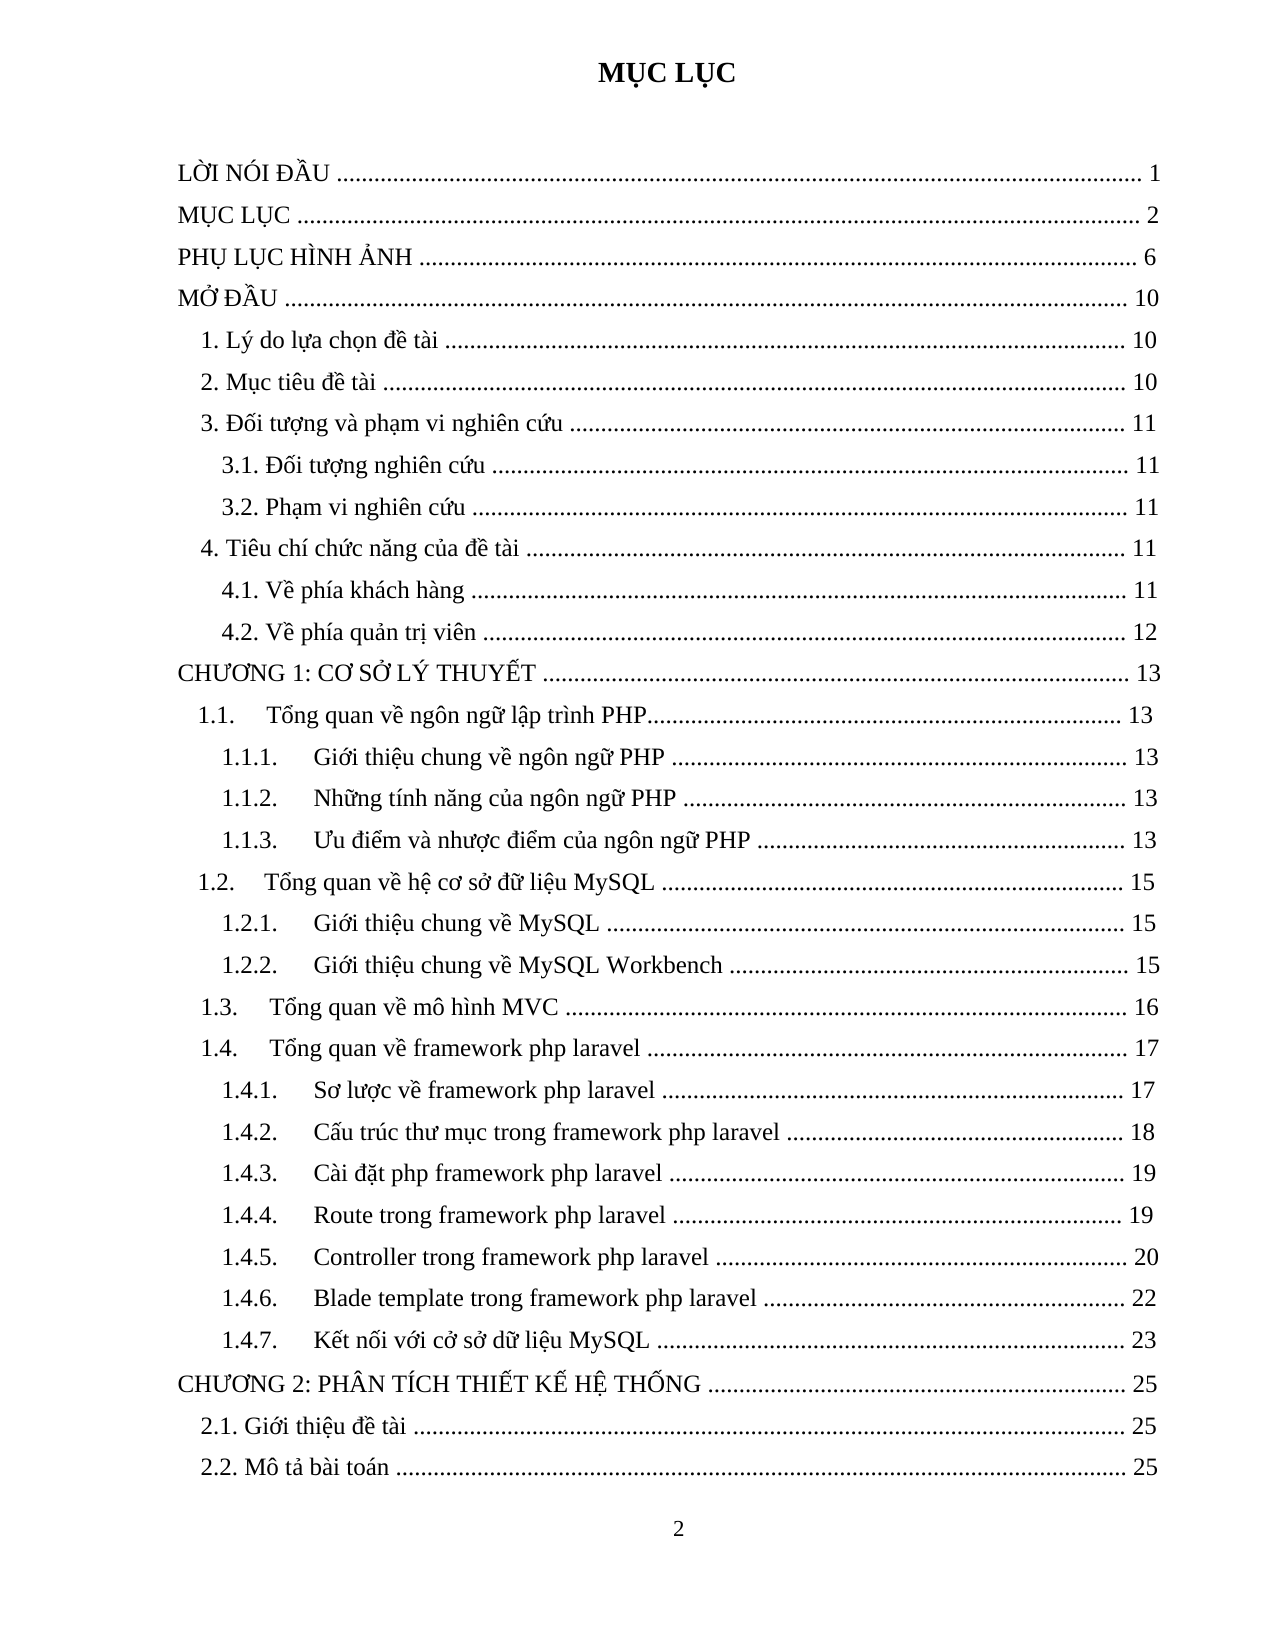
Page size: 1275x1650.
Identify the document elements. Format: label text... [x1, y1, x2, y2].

list Những tính năng của ngôn ngữ PHP ....................................................................... 13 [221, 783, 1174, 812]
list Sơ lược về framework php laravel .......................................................................... 17 [221, 1075, 1174, 1104]
list Về phía khách hàng ......................................................................................................... 11 [221, 575, 1174, 604]
list Mô tả bài toán ..................................................................................................................... 25 [200, 1452, 1174, 1481]
list Phạm vi nghiên cứu ......................................................................................................... 11 [221, 492, 1174, 521]
text LỜI NÓI ĐẦU ................................................................................................................................. 1 [177, 158, 1174, 187]
text 1.2. Tổng quan về hệ cơ sở đữ liệu MySQL .......................................................................... 15 [177, 867, 1174, 896]
list Về phía quản trị viên ....................................................................................................... 12 [221, 617, 1174, 646]
text MỤC LỤC ....................................................................................................................................... 2 [177, 200, 1174, 229]
text CHƯƠNG 1: CƠ SỞ LÝ THUYẾT .............................................................................................. 13 [177, 658, 1174, 687]
list Giới thiệu chung về MySQL Workbench ................................................................ 15 [221, 950, 1174, 979]
list Lý do lựa chọn đề tài ............................................................................................................. 10 [200, 325, 1174, 354]
list Ưu điểm và nhược điểm của ngôn ngữ PHP ........................................................... 13 [221, 825, 1174, 854]
list Route trong framework php laravel ........................................................................ 19 [221, 1200, 1174, 1229]
list Tổng quan về mô hình MVC .......................................................................................... 16 [200, 992, 1174, 1021]
text MỞ ĐẦU ....................................................................................................................................... 10 [177, 283, 1174, 312]
subtitle MỤC LỤC [177, 55, 1157, 88]
text CHƯƠNG 2: PHÂN TÍCH THIẾT KẾ HỆ THỐNG ................................................................... 25 [177, 1369, 1174, 1398]
list Giới thiệu chung về MySQL ................................................................................... 15 [221, 908, 1174, 937]
list Giới thiệu chung về ngôn ngữ PHP ......................................................................... 13 [221, 742, 1174, 771]
list Cài đặt php framework php laravel ......................................................................... 19 [221, 1158, 1174, 1187]
list Kết nối với cở sở dữ liệu MySQL ........................................................................... 23 [221, 1325, 1174, 1354]
list Blade template trong framework php laravel .......................................................... 22 [221, 1283, 1174, 1312]
list Giới thiệu đề tài .................................................................................................................. 25 [200, 1411, 1174, 1439]
list Mục tiêu đề tài ....................................................................................................................... 10 [200, 367, 1174, 396]
list Controller trong framework php laravel .................................................................. 20 [221, 1242, 1174, 1271]
list Đối tượng nghiên cứu ...................................................................................................... 11 [221, 450, 1174, 479]
list Tiêu chí chức năng của đề tài ................................................................................................ 11 [200, 533, 1174, 562]
list Tổng quan về framework php laravel ............................................................................. 17 [200, 1033, 1174, 1062]
text PHỤ LỤC HÌNH ẢNH ................................................................................................................... 6 [177, 242, 1174, 271]
text 1.1. Tổng quan về ngôn ngữ lập trình PHP............................................................................ 13 [177, 700, 1174, 729]
list Cấu trúc thư mục trong framework php laravel ...................................................... 18 [221, 1117, 1174, 1146]
list Đối tượng và phạm vi nghiên cứu ......................................................................................... 11 [200, 408, 1174, 437]
